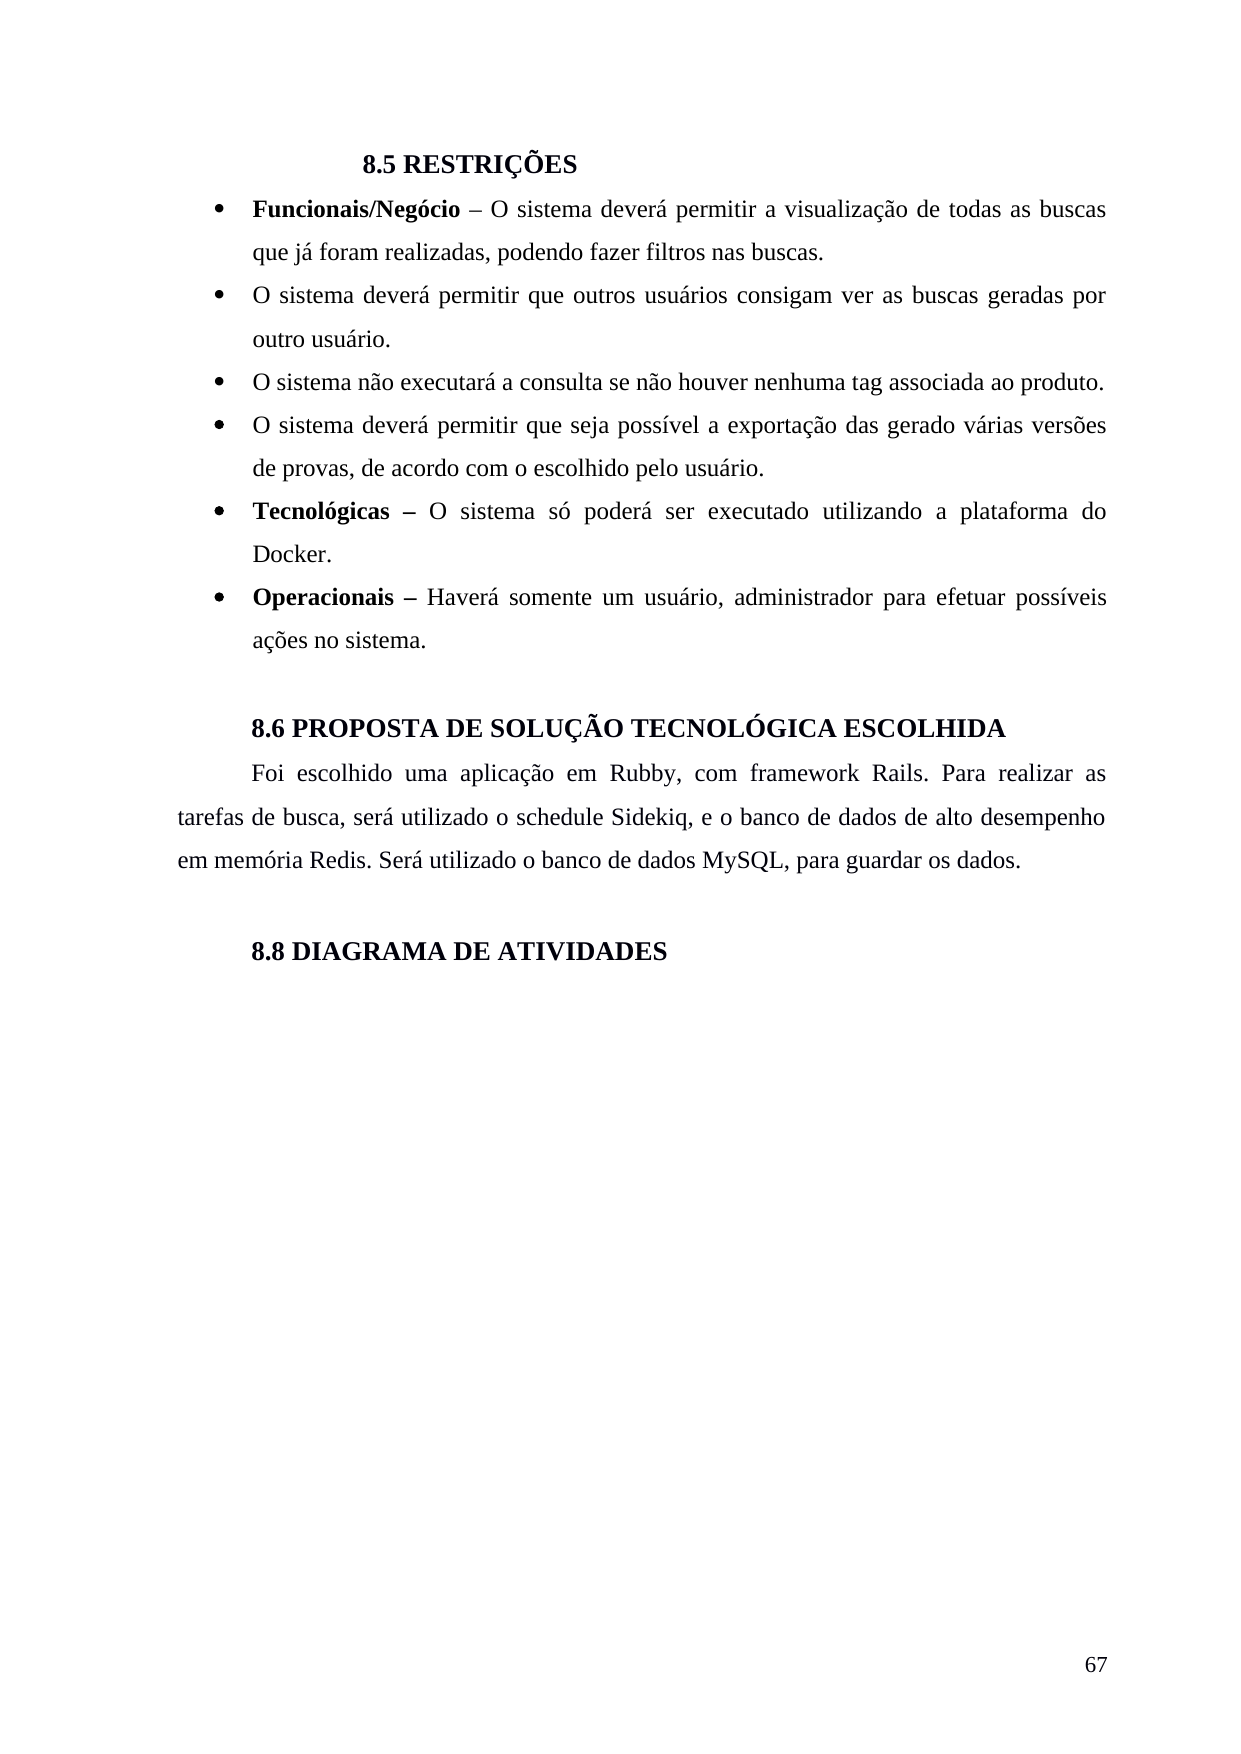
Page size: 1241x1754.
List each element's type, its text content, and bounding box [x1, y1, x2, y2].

list Operacionais – Haverá somente um usuário, administrador para efetuar possíveis ações no sistema. [215, 582, 1107, 654]
list Funcionais/Negócio – O sistema deverá permitir a visualização de todas as buscas que já foram realizadas, podendo fazer filtros nas buscas. [215, 194, 1107, 266]
list O sistema deverá permitir que seja possível a exportação das gerado várias versões de provas, de acordo com o escolhido pelo usuário. [215, 410, 1107, 482]
list O sistema não executará a consulta se não houver nenhuma tag associada ao produto. [215, 367, 1107, 396]
text 8.8 DIAGRAMA DE ATIVIDADES [177, 934, 1107, 966]
list Tecnológicas – O sistema só poderá ser executado utilizando a plataforma do Docker. [215, 496, 1107, 568]
text Foi escolhido uma aplicação em Rubby, com framework Rails. Para realizar as tarefas de busca, será utilizado o schedule Sidekiq, e o banco de dados de alto desempenho em memória Redis. Será utilizado o banco de dados MySQL, para guardar os dados. [177, 758, 1107, 873]
text 8.6 PROPOSTA DE SOLUÇÃO TECNOLÓGICA ESCOLHIDA [177, 712, 1107, 743]
list O sistema deverá permitir que outros usuários consigam ver as buscas geradas por outro usuário. [215, 281, 1107, 352]
text 8.5 RESTRIÇÕES [288, 148, 1107, 179]
